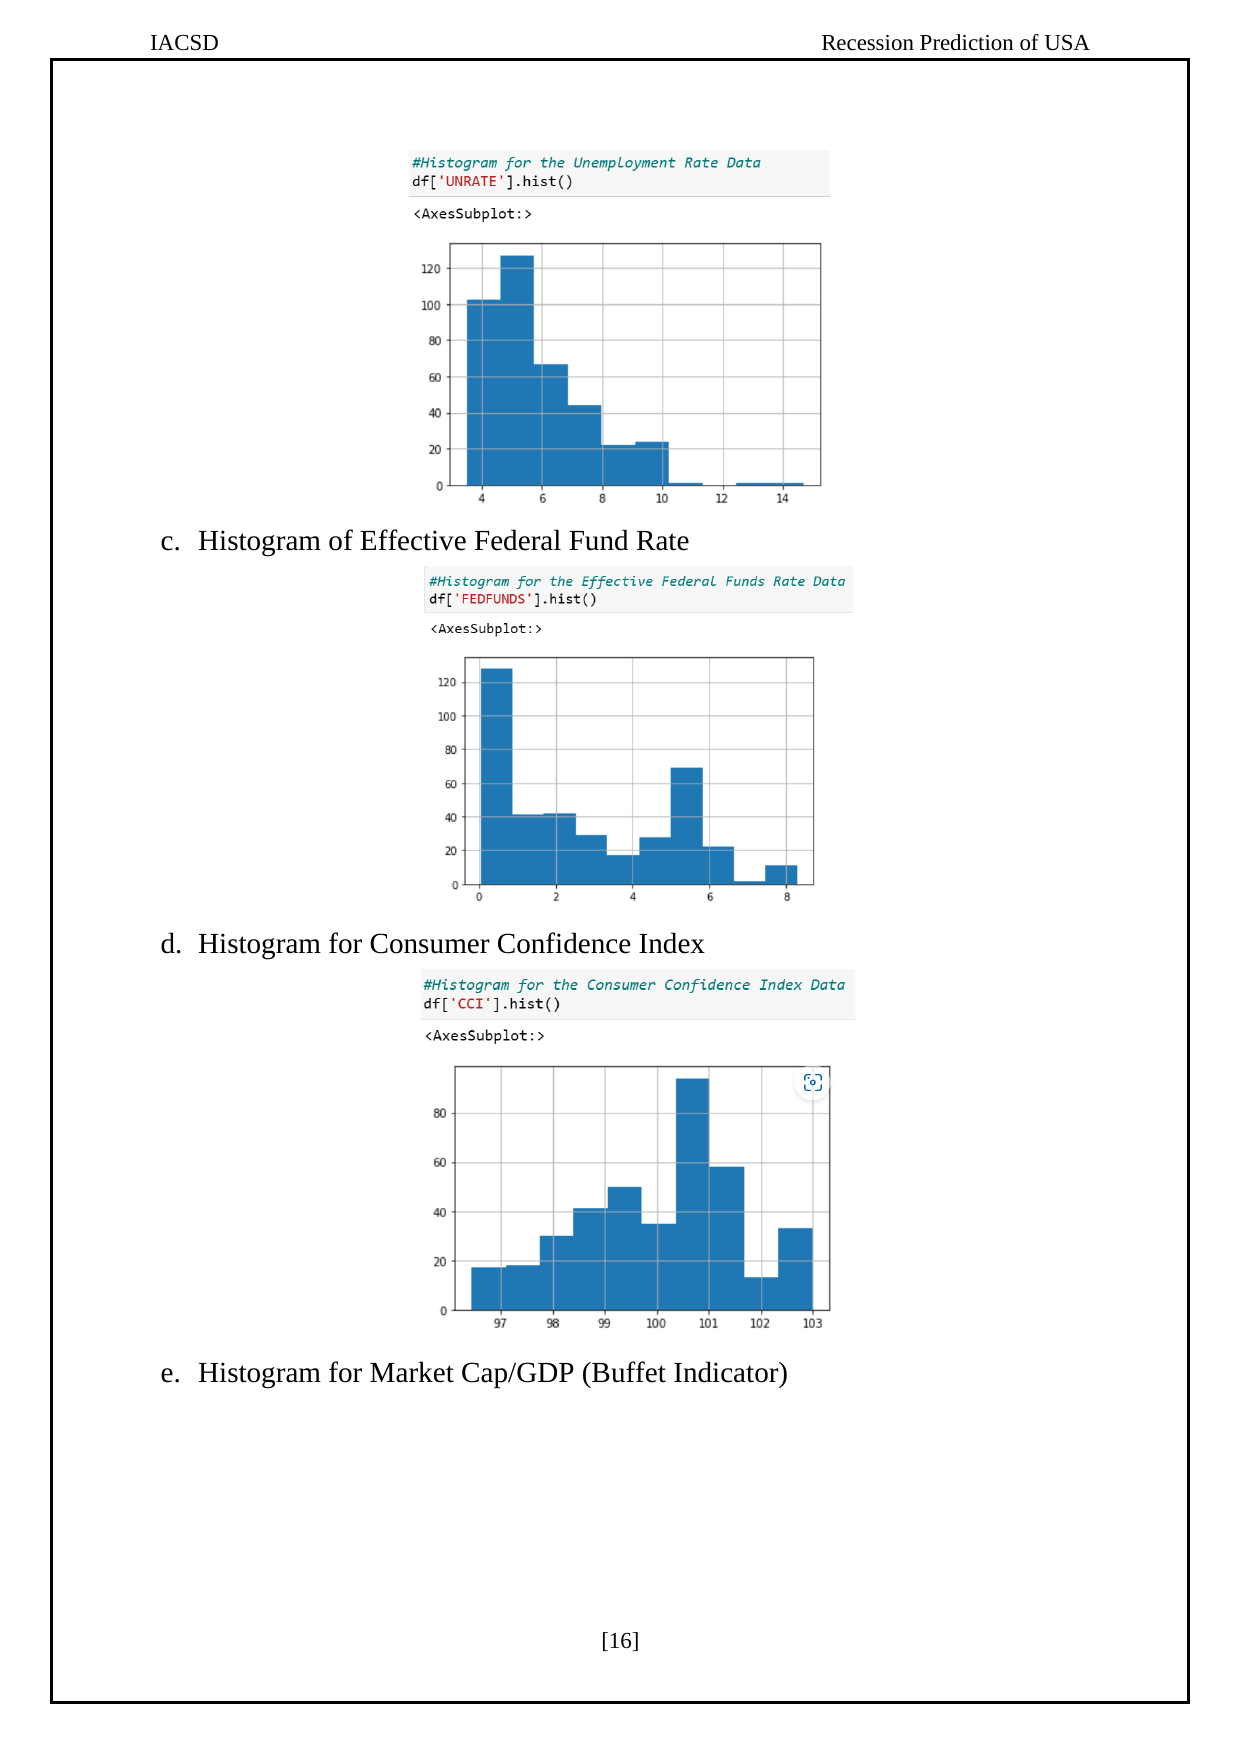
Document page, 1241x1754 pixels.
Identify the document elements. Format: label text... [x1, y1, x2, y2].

list Histogram for Market Cap/GDP (Buffet Indicator) [160, 1355, 1078, 1388]
picture [420, 969, 856, 1345]
list Histogram of Effective Federal Fund Rate [160, 523, 1078, 557]
list Histogram for Consumer Confidence Index [160, 926, 1078, 960]
picture [423, 566, 853, 917]
picture [408, 150, 830, 514]
